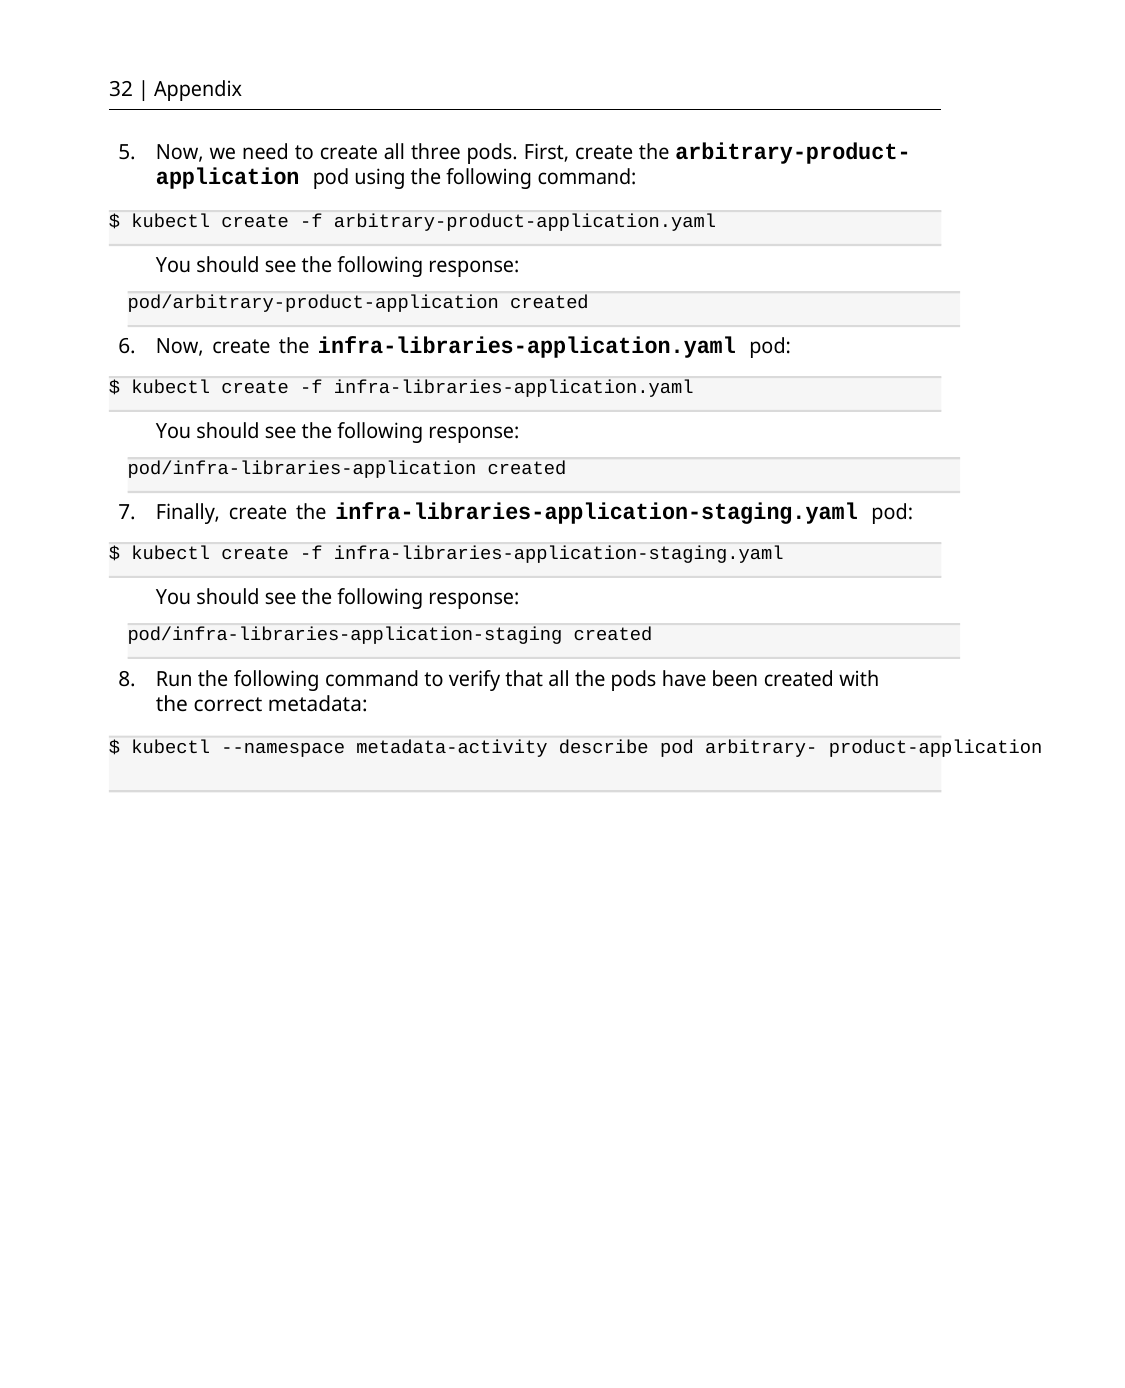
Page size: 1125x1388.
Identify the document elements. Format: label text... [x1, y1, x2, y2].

list Now, create the infra-libraries-application.yaml pod: [118, 331, 1029, 361]
list Run the following command to verify that all the pods have been created with the correct metadata: [118, 665, 908, 717]
text You should see the following response: [156, 530, 1029, 610]
list Now, we need to create all three pods. First, create the arbitrary-product- application pod using the following command: [118, 138, 937, 191]
list Finally, create the infra-libraries-application-staging.yaml pod: [118, 497, 1029, 527]
text You should see the following response: [156, 195, 1029, 278]
text You should see the following response: [156, 364, 1029, 444]
